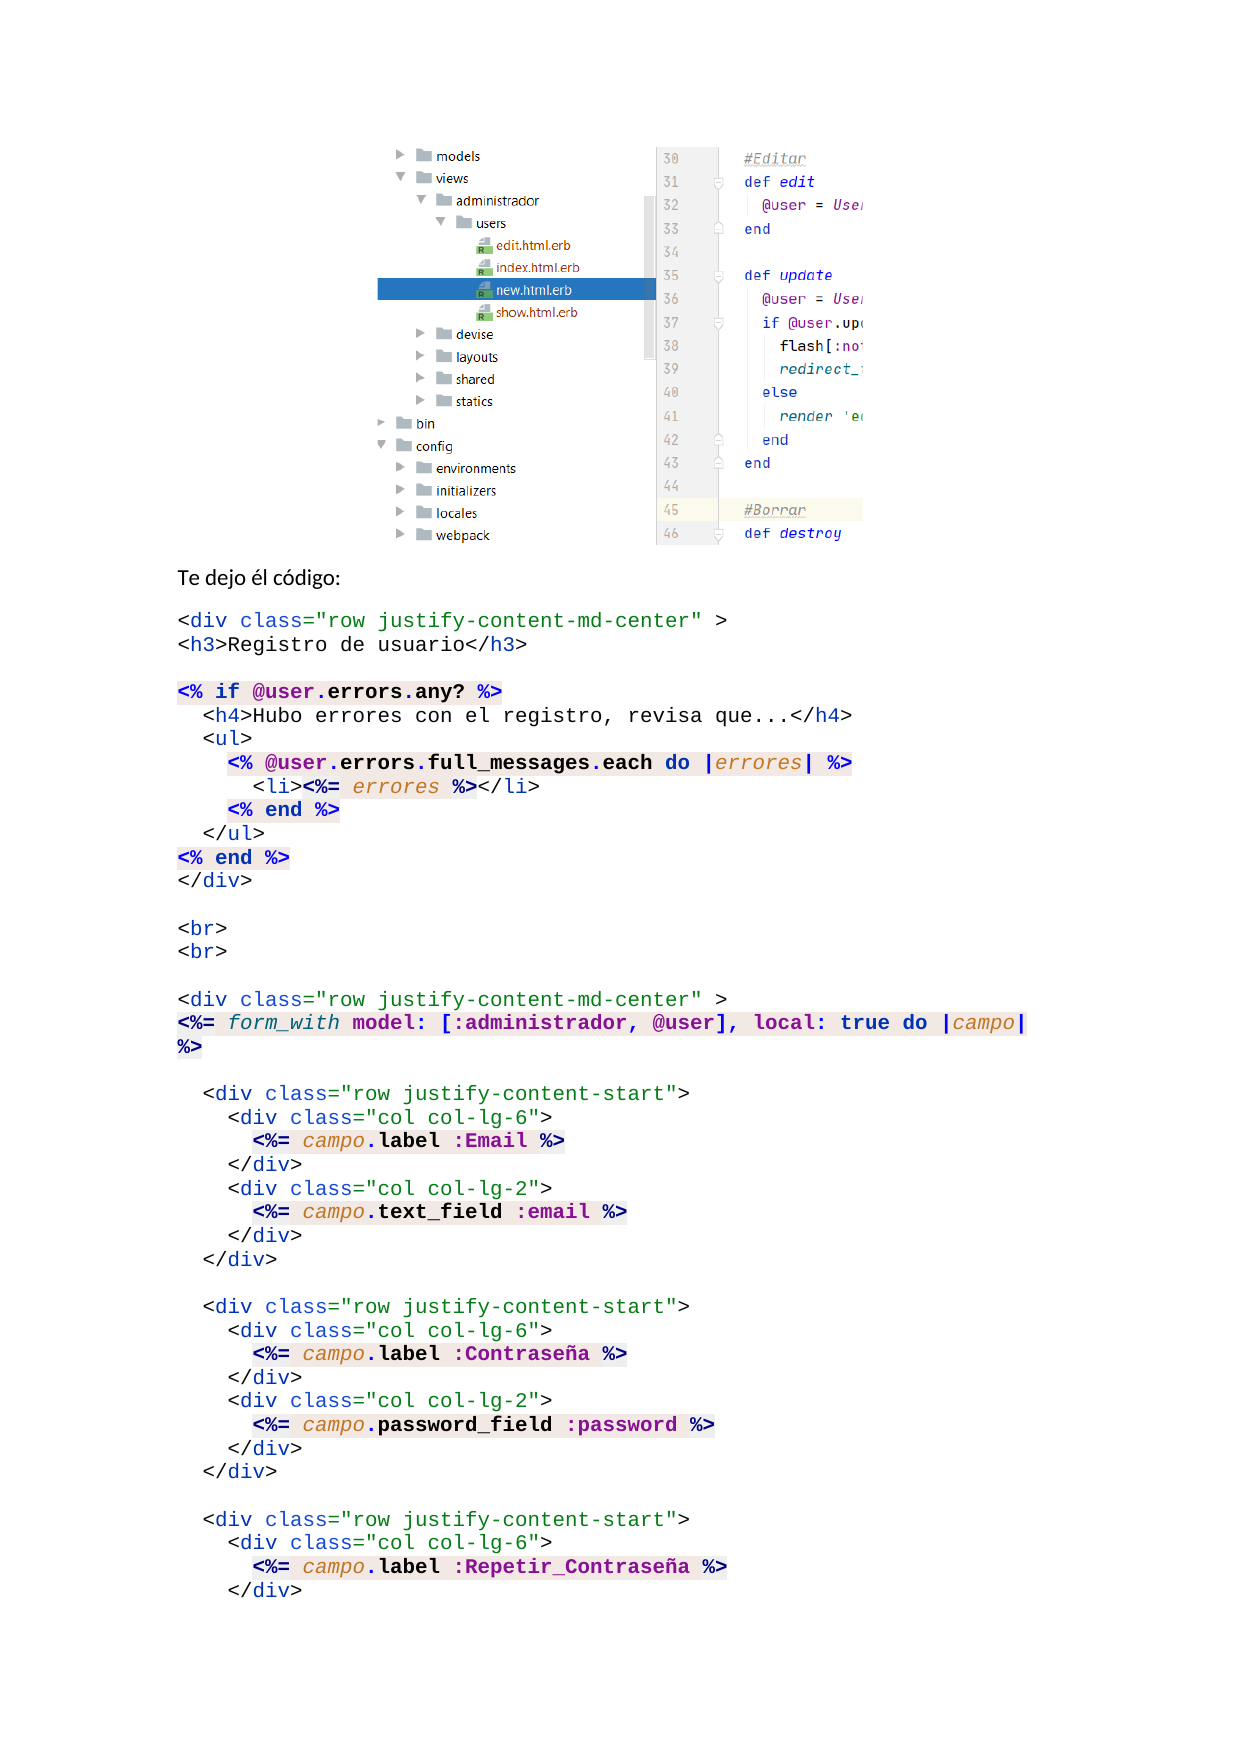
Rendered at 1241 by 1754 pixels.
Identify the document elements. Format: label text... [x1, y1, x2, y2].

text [177, 610, 1063, 1603]
text Te dejo él código: [177, 563, 1063, 591]
picture [377, 147, 863, 545]
